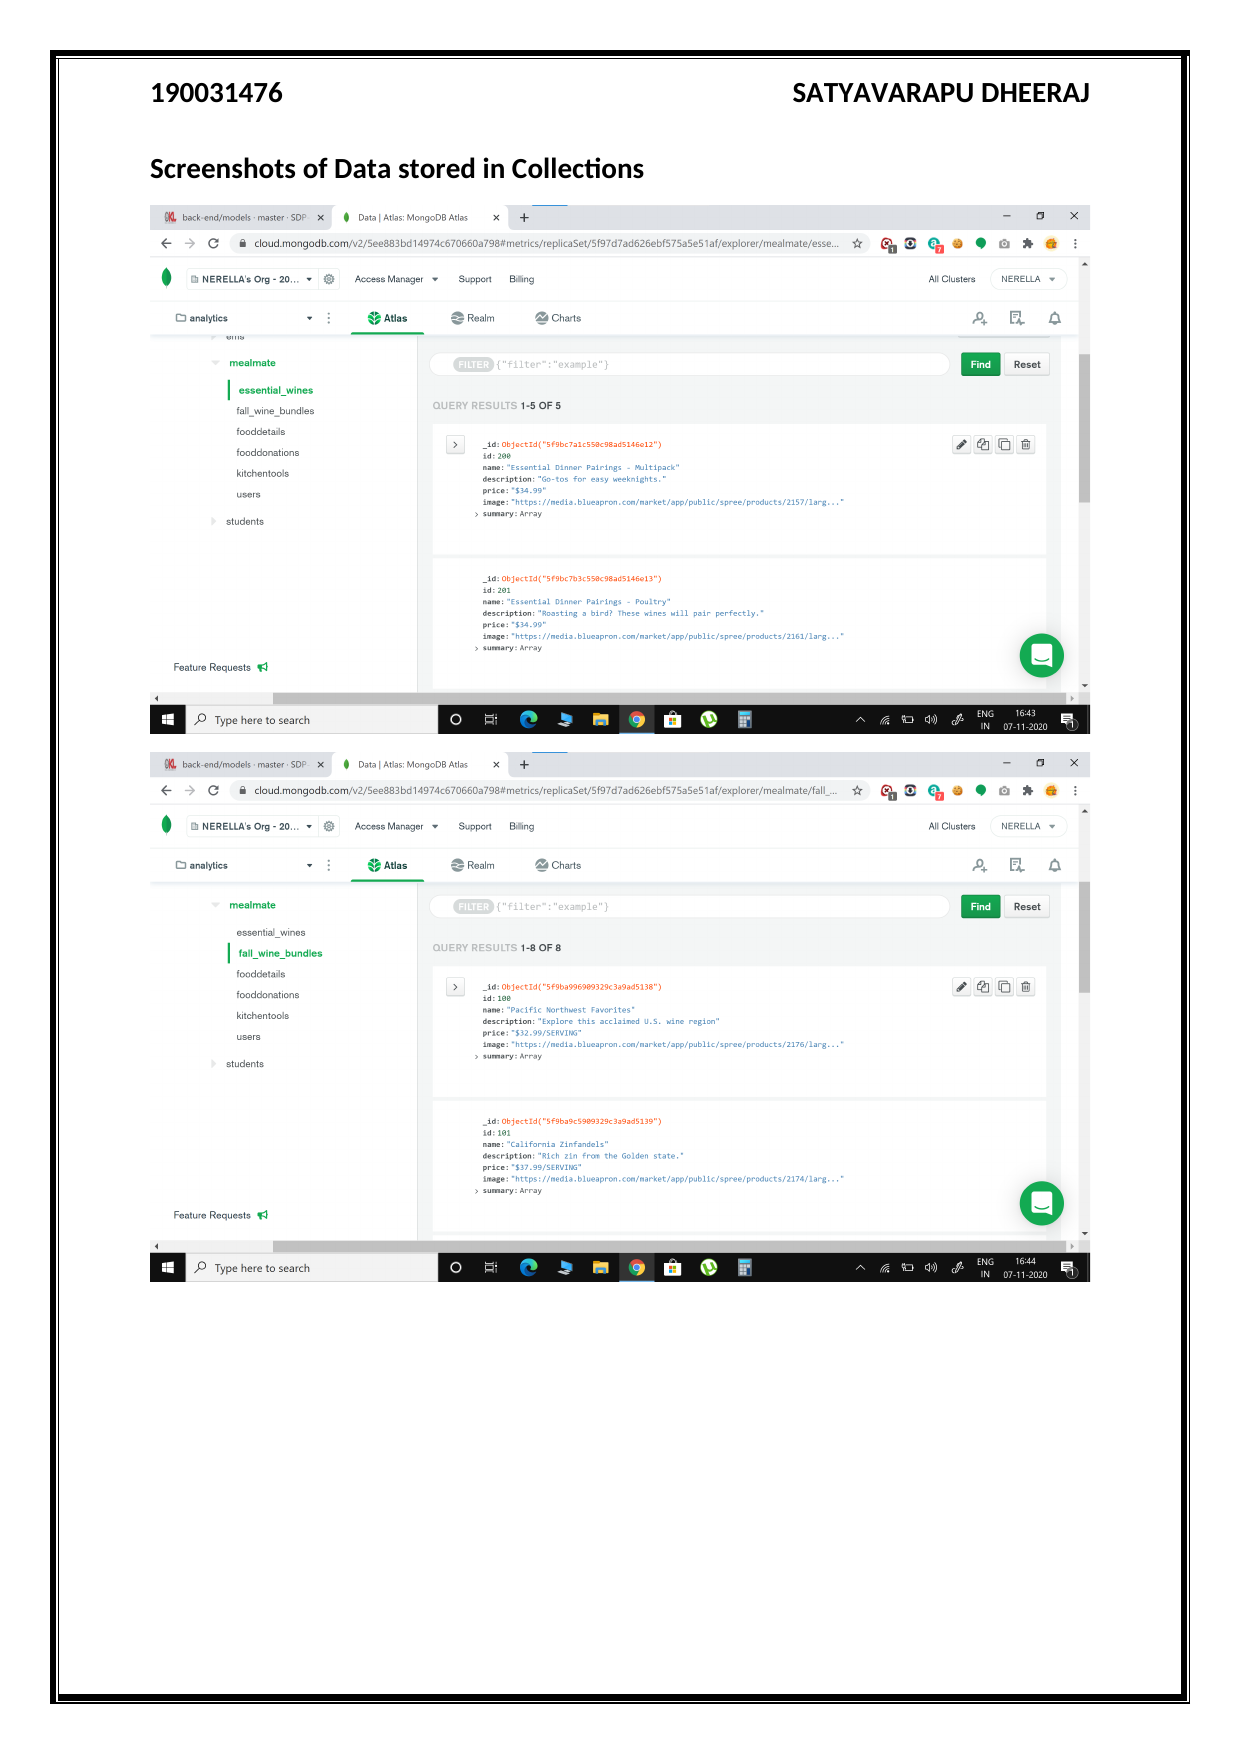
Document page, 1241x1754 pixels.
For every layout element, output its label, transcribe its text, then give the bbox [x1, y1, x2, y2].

text Screenshots of Data stored in Collections [150, 150, 1090, 186]
picture [150, 752, 1091, 1282]
picture [150, 205, 1091, 734]
